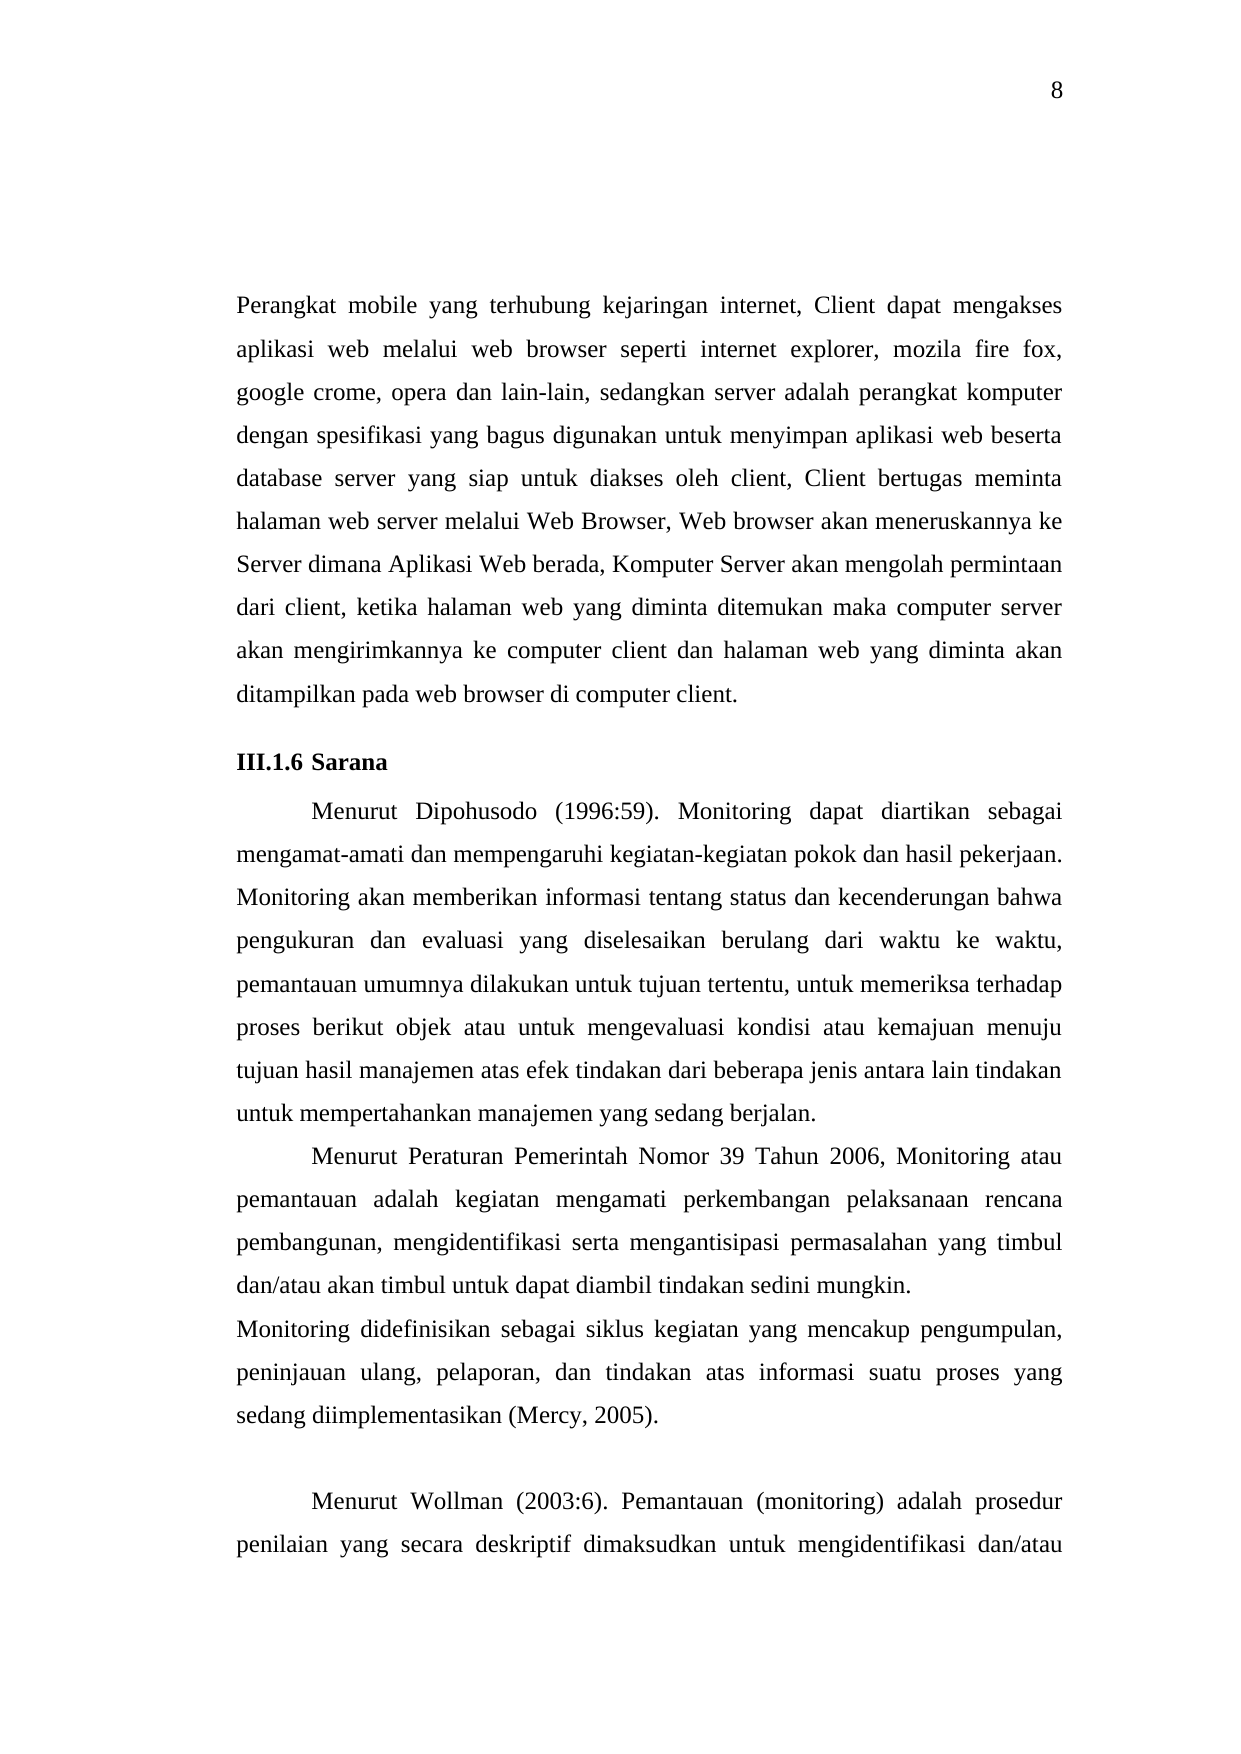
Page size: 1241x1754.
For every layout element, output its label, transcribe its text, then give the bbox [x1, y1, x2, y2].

subtitle Sarana [236, 747, 1063, 776]
text Monitoring didefinisikan sebagai siklus kegiatan yang mencakup pengumpulan, peninjauan ulang, pelaporan, dan tindakan atas informasi suatu proses yang sedang diimplementasikan (Mercy, 2005). [236, 1314, 1063, 1429]
text Menurut Dipohusodo (1996:59). Monitoring dapat diartikan sebagai mengamat-amati dan mempengaruhi kegiatan-kegiatan pokok dan hasil pekerjaan. Monitoring akan memberikan informasi tentang status dan kecenderungan bahwa pengukuran dan evaluasi yang diselesaikan berulang dari waktu ke waktu, pemantauan umumnya dilakukan untuk tujuan tertentu, untuk memeriksa terhadap proses berikut objek atau untuk mengevaluasi kondisi atau kemajuan menuju tujuan hasil manajemen atas efek tindakan dari beberapa jenis antara lain tindakan untuk mempertahankan manajemen yang sedang berjalan. [236, 796, 1063, 1127]
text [236, 291, 1063, 707]
text Menurut Peraturan Pemerintah Nomor 39 Tahun 2006, Monitoring atau pemantauan adalah kegiatan mengamati perkembangan pelaksanaan rencana pembangunan, mengidentifikasi serta mengantisipasi permasalahan yang timbul dan/atau akan timbul untuk dapat diambil tindakan sedini mungkin. [236, 1141, 1063, 1299]
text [236, 1486, 1063, 1558]
